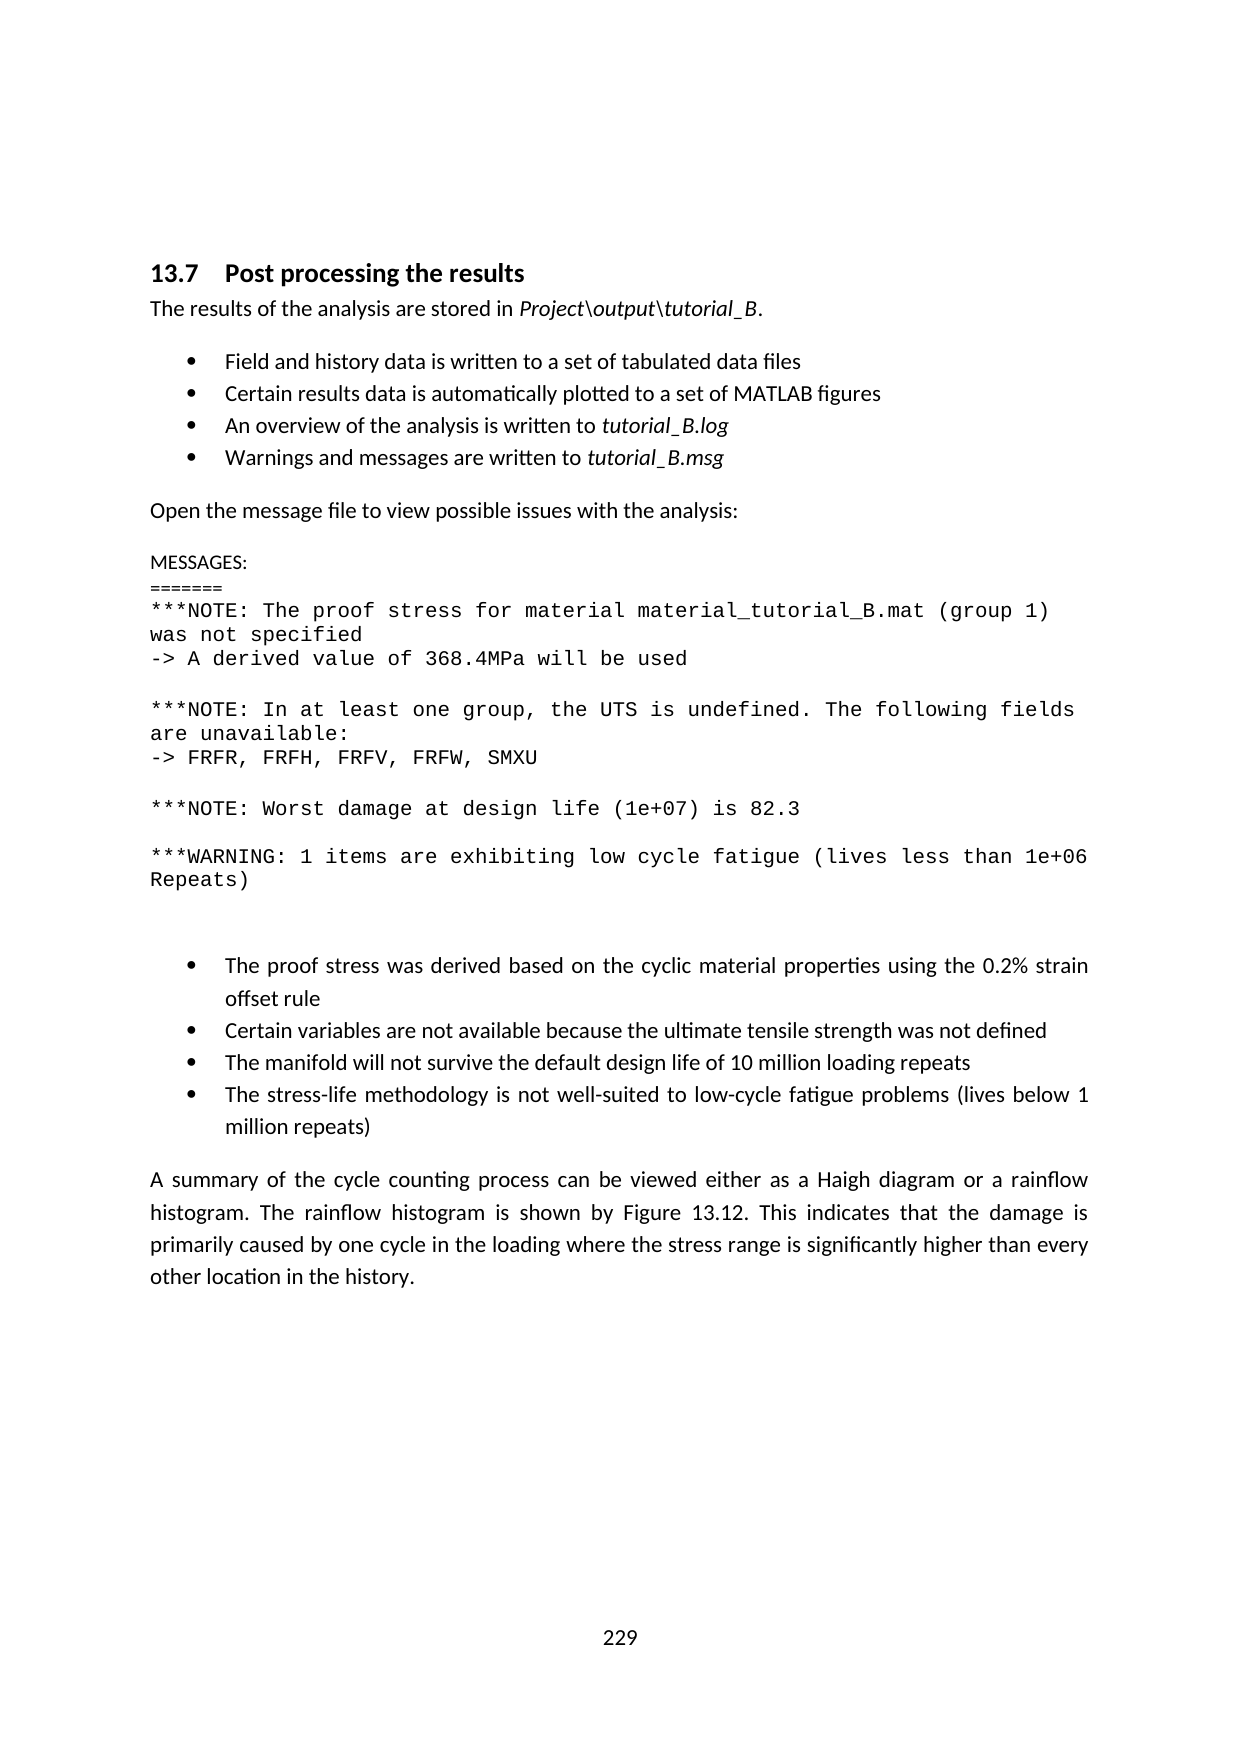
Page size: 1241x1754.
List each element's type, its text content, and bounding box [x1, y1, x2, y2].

list Certain results data is automatically plotted to a set of MATLAB figures [187, 379, 1090, 407]
subtitle 13.7 Post processing the results [150, 256, 1090, 289]
text -> FRFR, FRFH, FRFV, FRFW, SMXU [150, 747, 1090, 770]
list Field and history data is written to a set of tabulated data files [187, 347, 1090, 375]
text ======= [150, 575, 1090, 600]
text The results of the analysis are stored in Project\output\tutorial_B. [150, 294, 1090, 322]
text A summary of the cycle counting process can be viewed either as a Haigh diagram or a rainflow histogram. The rainflow histogram is shown by Figure 13.12. This indicates that the damage is primarily caused by one cycle in the loading where the stress range is significantly higher than every other location in the history. [150, 1165, 1090, 1290]
text ***WARNING: 1 items are exhibiting low cycle fatigue (lives less than 1e+06 Repeats) [150, 846, 1090, 893]
list The stress-life methodology is not well-suited to low-cycle fatigue problems (lives below 1 million repeats) [187, 1080, 1090, 1140]
text MESSAGES: [150, 549, 1090, 575]
text -> A derived value of 368.4MPa will be used [150, 648, 1090, 671]
text ***NOTE: The proof stress for material material_tutorial_B.mat (group 1) was not specified [150, 600, 1090, 648]
list Warnings and messages are written to tutorial_B.msg [187, 443, 1090, 472]
text ***NOTE: In at least one group, the UTS is undefined. The following fields are unavailable: [150, 699, 1090, 747]
text Open the message file to view possible issues with the analysis: [150, 497, 1090, 524]
list An overview of the analysis is written to tutorial_B.log [187, 411, 1090, 439]
text ***NOTE: Worst damage at design life (1e+07) is 82.3 [150, 798, 1090, 822]
list Certain variables are not available because the ultimate tensile strength was not defined [187, 1016, 1090, 1044]
list The manifold will not survive the default design life of 10 million loading repeats [187, 1048, 1090, 1076]
list The proof stress was derived based on the cyclic material properties using the 0.2% strain offset rule [187, 951, 1090, 1012]
